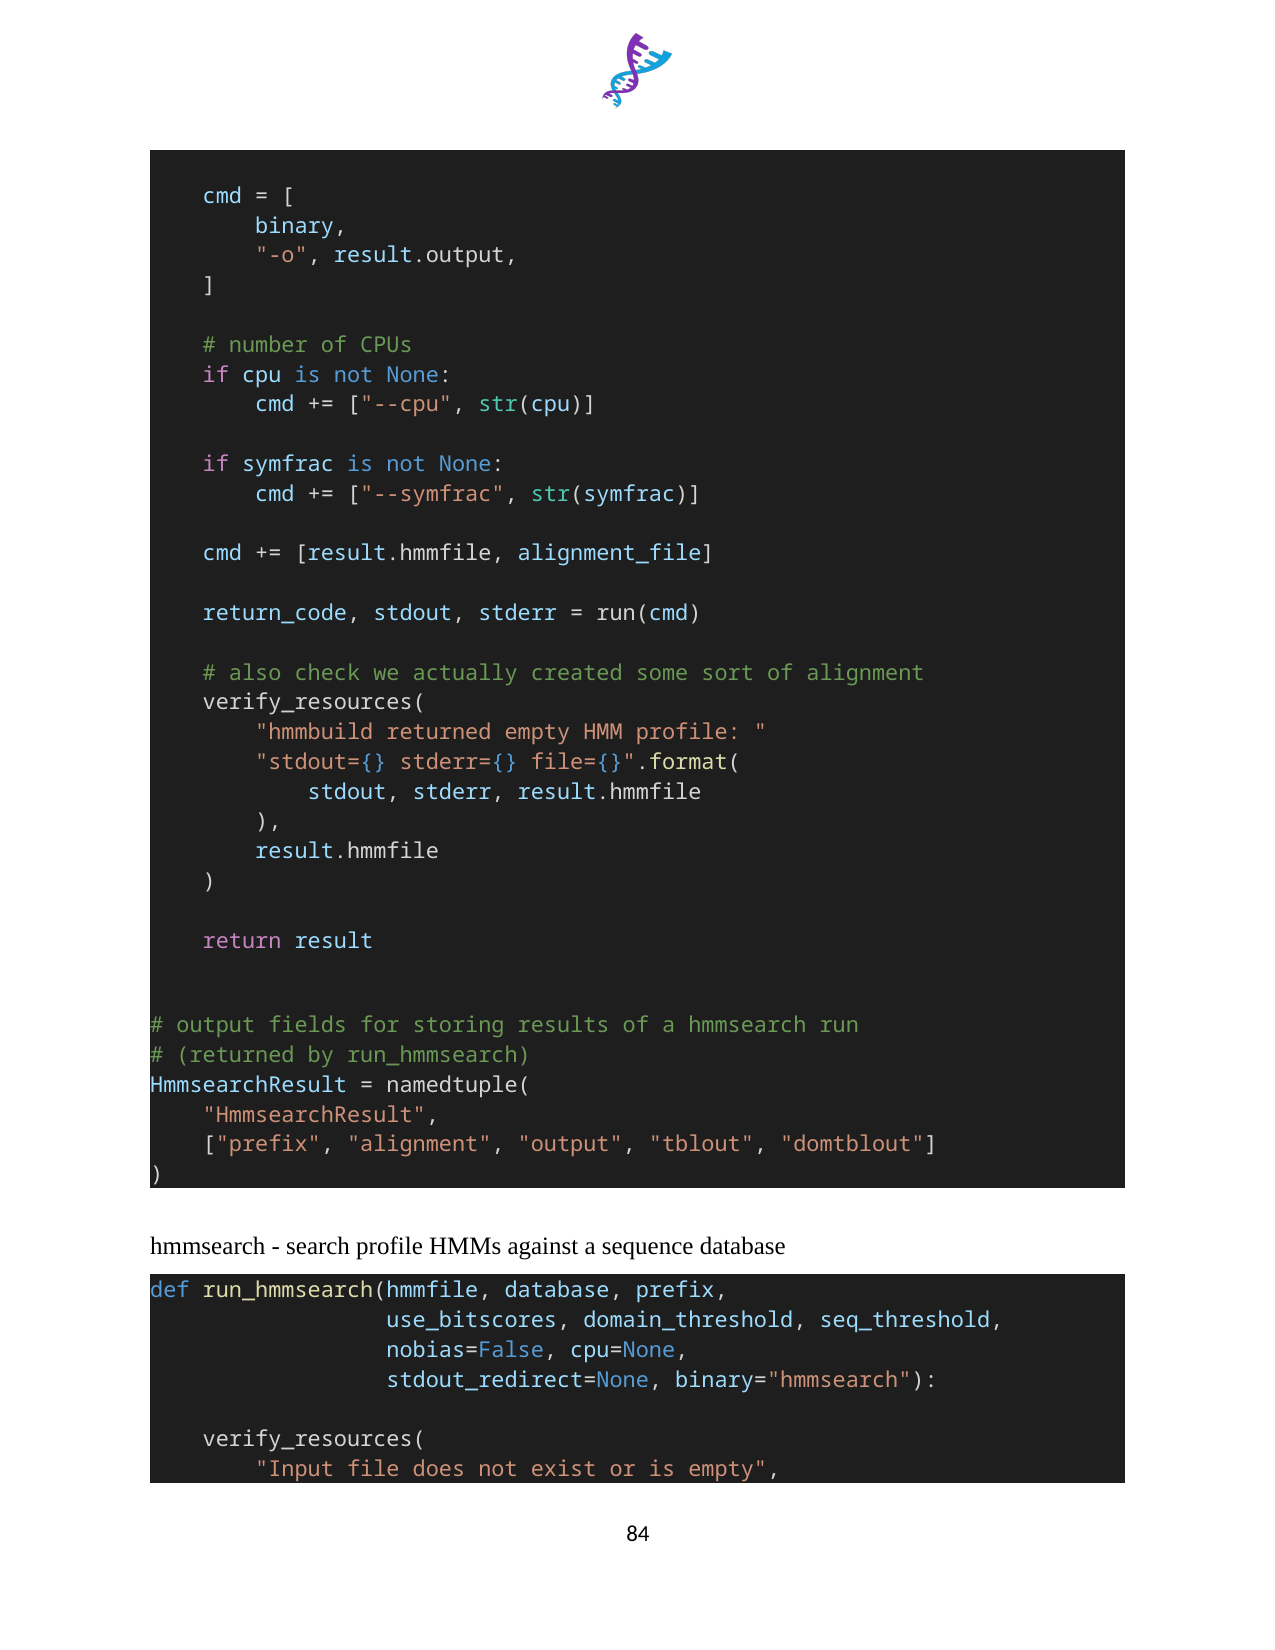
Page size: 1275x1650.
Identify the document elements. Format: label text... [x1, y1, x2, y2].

text stdout, stderr, result.hmmfile [150, 776, 1125, 805]
text "Input file does not exist or is empty", [150, 1453, 1125, 1483]
text ] [150, 269, 1125, 299]
picture [602, 33, 672, 109]
text verify_resources( [150, 686, 1125, 716]
text "-o", result.output, [150, 239, 1125, 269]
text return result [150, 924, 1125, 954]
text use_bitscores, domain_threshold, seq_threshold, [150, 1304, 1125, 1334]
text "HmmsearchResult", [150, 1098, 1125, 1128]
text ) [150, 1158, 1125, 1188]
text stdout_redirect=None, binary="hmmsearch"): [150, 1363, 1125, 1393]
text # also check we actually created some sort of alignment [150, 656, 1125, 686]
text result.hmmfile [150, 835, 1125, 865]
text ["prefix", "alignment", "output", "tblout", "domtblout"] [150, 1128, 1125, 1158]
text cmd += ["--symfrac", str(symfrac)] [150, 478, 1125, 507]
text # number of CPUs [150, 329, 1125, 358]
text cmd += [result.hmmfile, alignment_file] [150, 537, 1125, 567]
text ), [150, 805, 1125, 835]
text HmmsearchResult = namedtuple( [150, 1069, 1125, 1098]
text if cpu is not None: [150, 358, 1125, 388]
text "hmmbuild returned empty HMM profile: " [150, 716, 1125, 746]
text if symfrac is not None: [150, 448, 1125, 478]
text binary, [150, 209, 1125, 239]
text # output fields for storing results of a hmmsearch run [150, 1009, 1125, 1039]
text cmd += ["--cpu", str(cpu)] [150, 388, 1125, 418]
text "stdout={} stderr={} file={}".format( [150, 746, 1125, 776]
text return_code, stdout, stderr = run(cmd) [150, 597, 1125, 627]
text def run_hmmsearch(hmmfile, database, prefix, [150, 1274, 1125, 1304]
text cmd = [ [150, 180, 1125, 209]
text verify_resources( [150, 1423, 1125, 1453]
text ) [150, 865, 1125, 895]
text hmmsearch - search profile HMMs against a sequence database [150, 1231, 1125, 1260]
text nobias=False, cpu=None, [150, 1334, 1125, 1363]
text # (returned by run_hmmsearch) [150, 1039, 1125, 1069]
